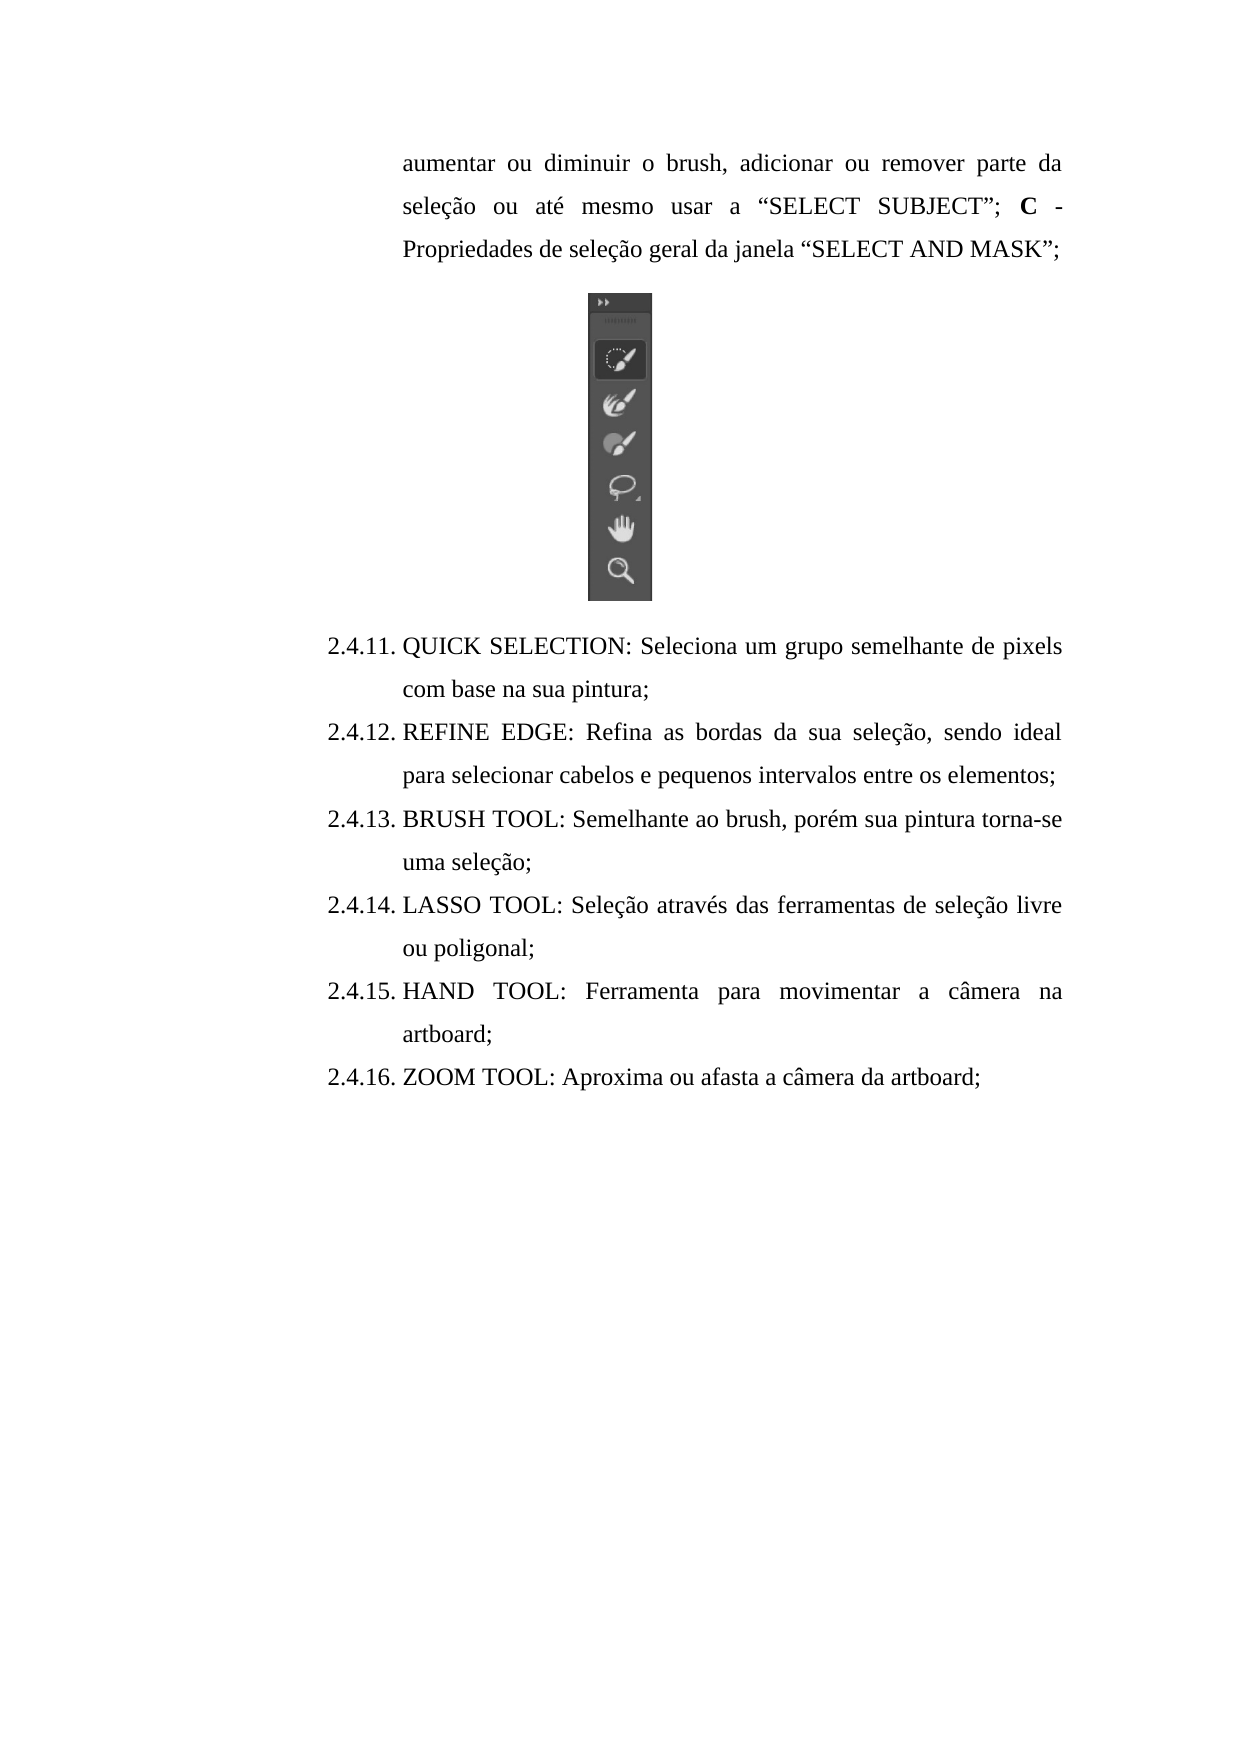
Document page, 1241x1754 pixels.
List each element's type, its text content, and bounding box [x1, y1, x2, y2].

list HAND TOOL: Ferramenta para movimentar a câmera na artboard; [327, 976, 1063, 1048]
list BRUSH TOOL: Semelhante ao brush, porém sua pintura torna-se uma seleção; [327, 804, 1063, 876]
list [327, 148, 1063, 263]
list LASSO TOOL: Seleção através das ferramentas de seleção livre ou poligonal; [327, 890, 1063, 962]
picture [588, 293, 653, 601]
list ZOOM TOOL: Aproxima ou afasta a câmera da artboard; [327, 1062, 1063, 1091]
list REFINE EDGE: Refina as bordas da sua seleção, sendo ideal para selecionar cabelos e pequenos intervalos entre os elementos; [327, 717, 1063, 789]
list QUICK SELECTION: Seleciona um grupo semelhante de pixels com base na sua pintura; [327, 631, 1063, 703]
